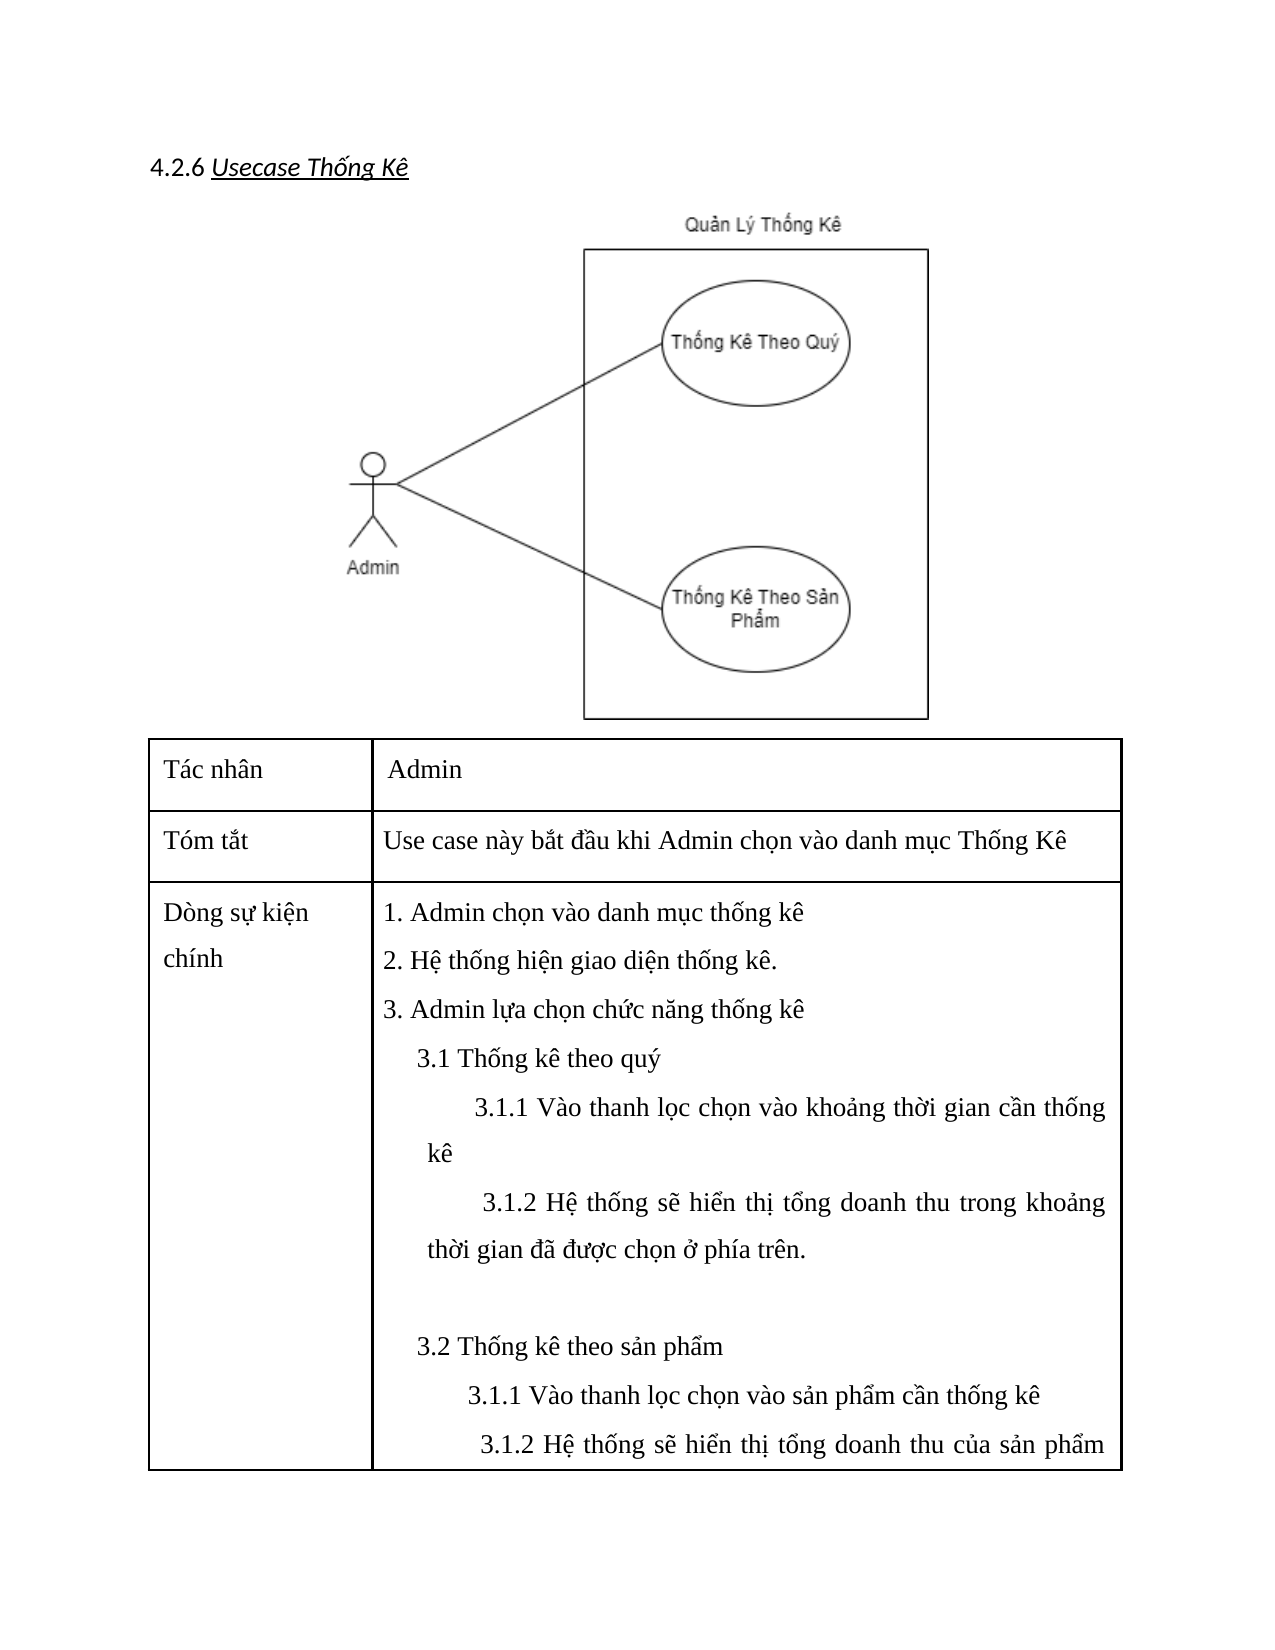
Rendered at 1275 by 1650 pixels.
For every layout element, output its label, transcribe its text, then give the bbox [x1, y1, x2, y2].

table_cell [374, 883, 1120, 1469]
table_header Tác nhân [150, 740, 371, 810]
text 4.2.6 Usecase Thống Kê [150, 150, 1125, 183]
table_header Admin [374, 740, 1120, 810]
table_cell Tóm tắt [150, 812, 371, 881]
table_cell Dòng sự kiện chính [150, 883, 371, 1469]
picture [346, 202, 929, 720]
table_cell Use case này bắt đầu khi Admin chọn vào danh mục Thống Kê [374, 812, 1120, 881]
